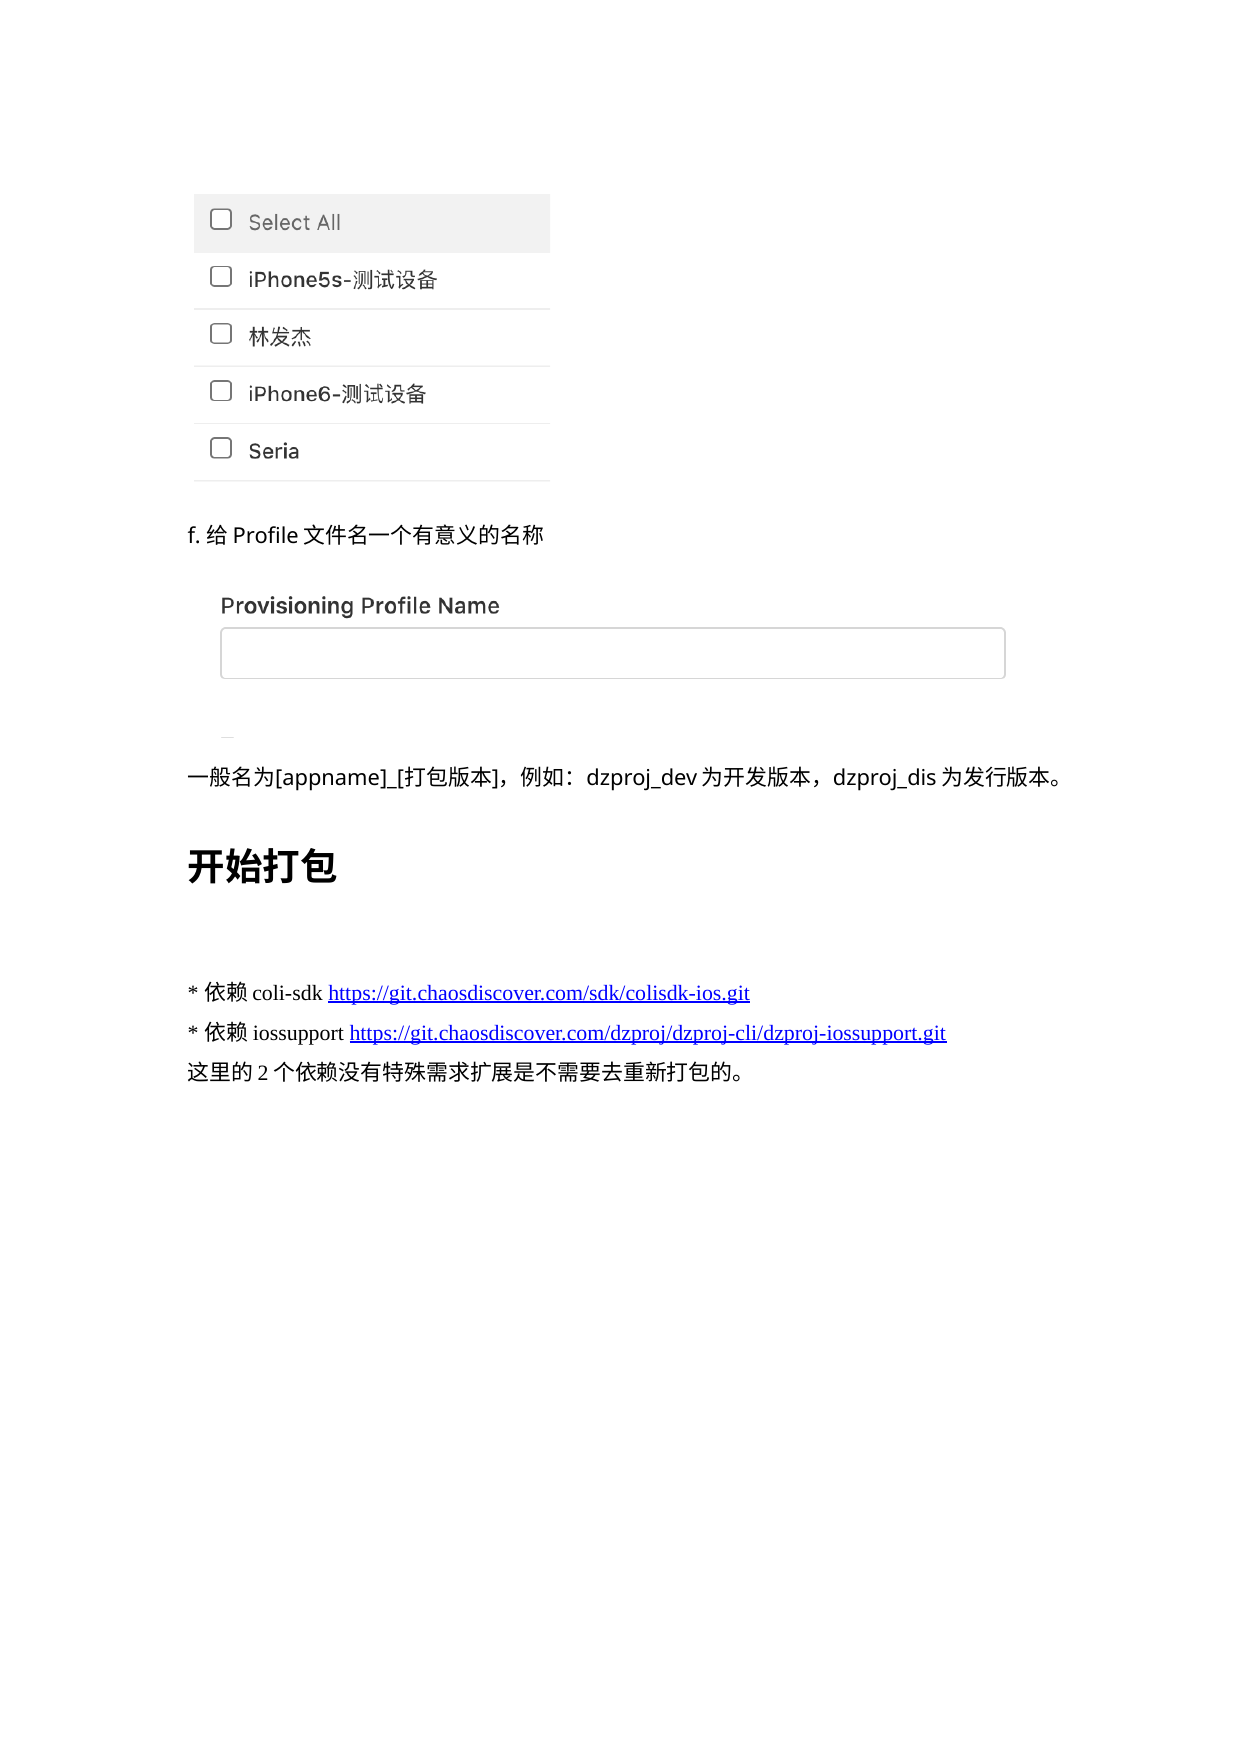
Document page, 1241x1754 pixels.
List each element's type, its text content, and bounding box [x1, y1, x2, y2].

text 一般名为[appname]_[打包版本]，例如：dzproj_dev为开发版本，dzproj_dis为发行版本。 [187, 756, 1053, 796]
subtitle 开始打包 [187, 823, 1053, 904]
text 这里的2个依赖没有特殊需求扩展是不需要去重新打包的。 [187, 1051, 1053, 1091]
text * 依赖coli-sdk https://git.chaosdiscover.com/sdk/colisdk-ios.git [187, 970, 1053, 1011]
text * 依赖 iossupport https://git.chaosdiscover.com/dzproj/dzproj-cli/dzproj-iossupport.git [187, 1011, 1053, 1051]
picture [187, 151, 550, 499]
picture [187, 554, 1052, 738]
text f. 给Profile文件名一个有意义的名称 [187, 514, 1053, 554]
